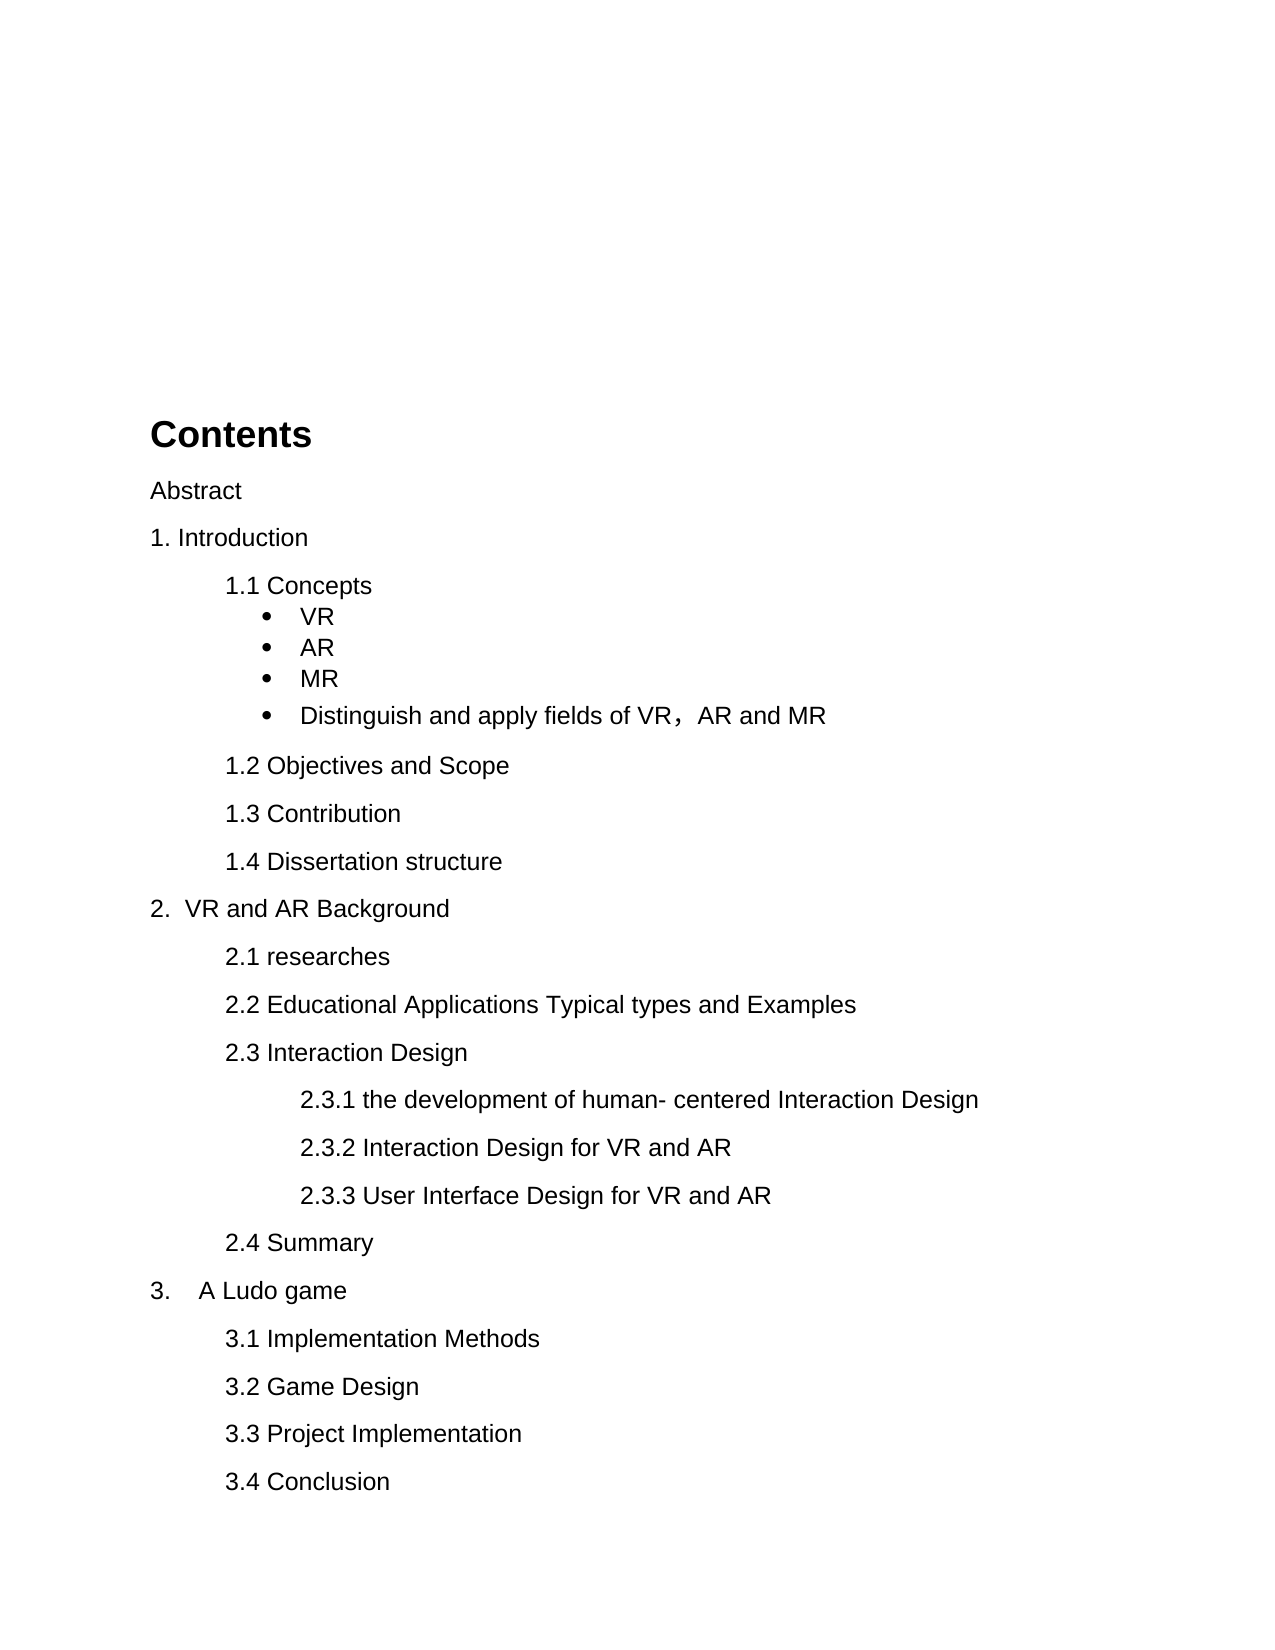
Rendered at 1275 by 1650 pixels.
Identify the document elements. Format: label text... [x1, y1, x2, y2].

text 2. VR and AR Background [150, 894, 1125, 923]
text 2.1 researches [150, 942, 1125, 971]
text Abstract [150, 476, 1125, 504]
text 1.2 Objectives and Scope [150, 751, 1125, 780]
text 1.4 Dissertation structure [150, 847, 1125, 875]
text 2.3.1 the development of human- centered Interaction Design [225, 1085, 1125, 1114]
list Distinguish and apply fields of VR，AR and MR [262, 696, 1125, 732]
text 2.3.2 Interaction Design for VR and AR [225, 1133, 1125, 1162]
text Contents [150, 412, 1125, 456]
text 1.3 Contribution [150, 799, 1125, 828]
text 3.1 Implementation Methods [150, 1324, 1125, 1352]
text 3.4 Conclusion [150, 1467, 1125, 1496]
text 1. Introduction [150, 523, 1125, 552]
text 3. A Ludo game [150, 1276, 1125, 1305]
text 3.2 Game Design [150, 1371, 1125, 1400]
text 2.3.3 User Interface Design for VR and AR [225, 1181, 1125, 1209]
text 2.4 Summary [150, 1228, 1125, 1257]
list 1.1 Concepts [192, 571, 1125, 600]
text 2.2 Educational Applications Typical types and Examples [150, 990, 1125, 1018]
text 2.3 Interaction Design [150, 1037, 1125, 1066]
text 3.3 Project Implementation [150, 1419, 1125, 1448]
list AR [262, 633, 1125, 662]
list MR [262, 664, 1125, 693]
list VR [262, 602, 1125, 631]
